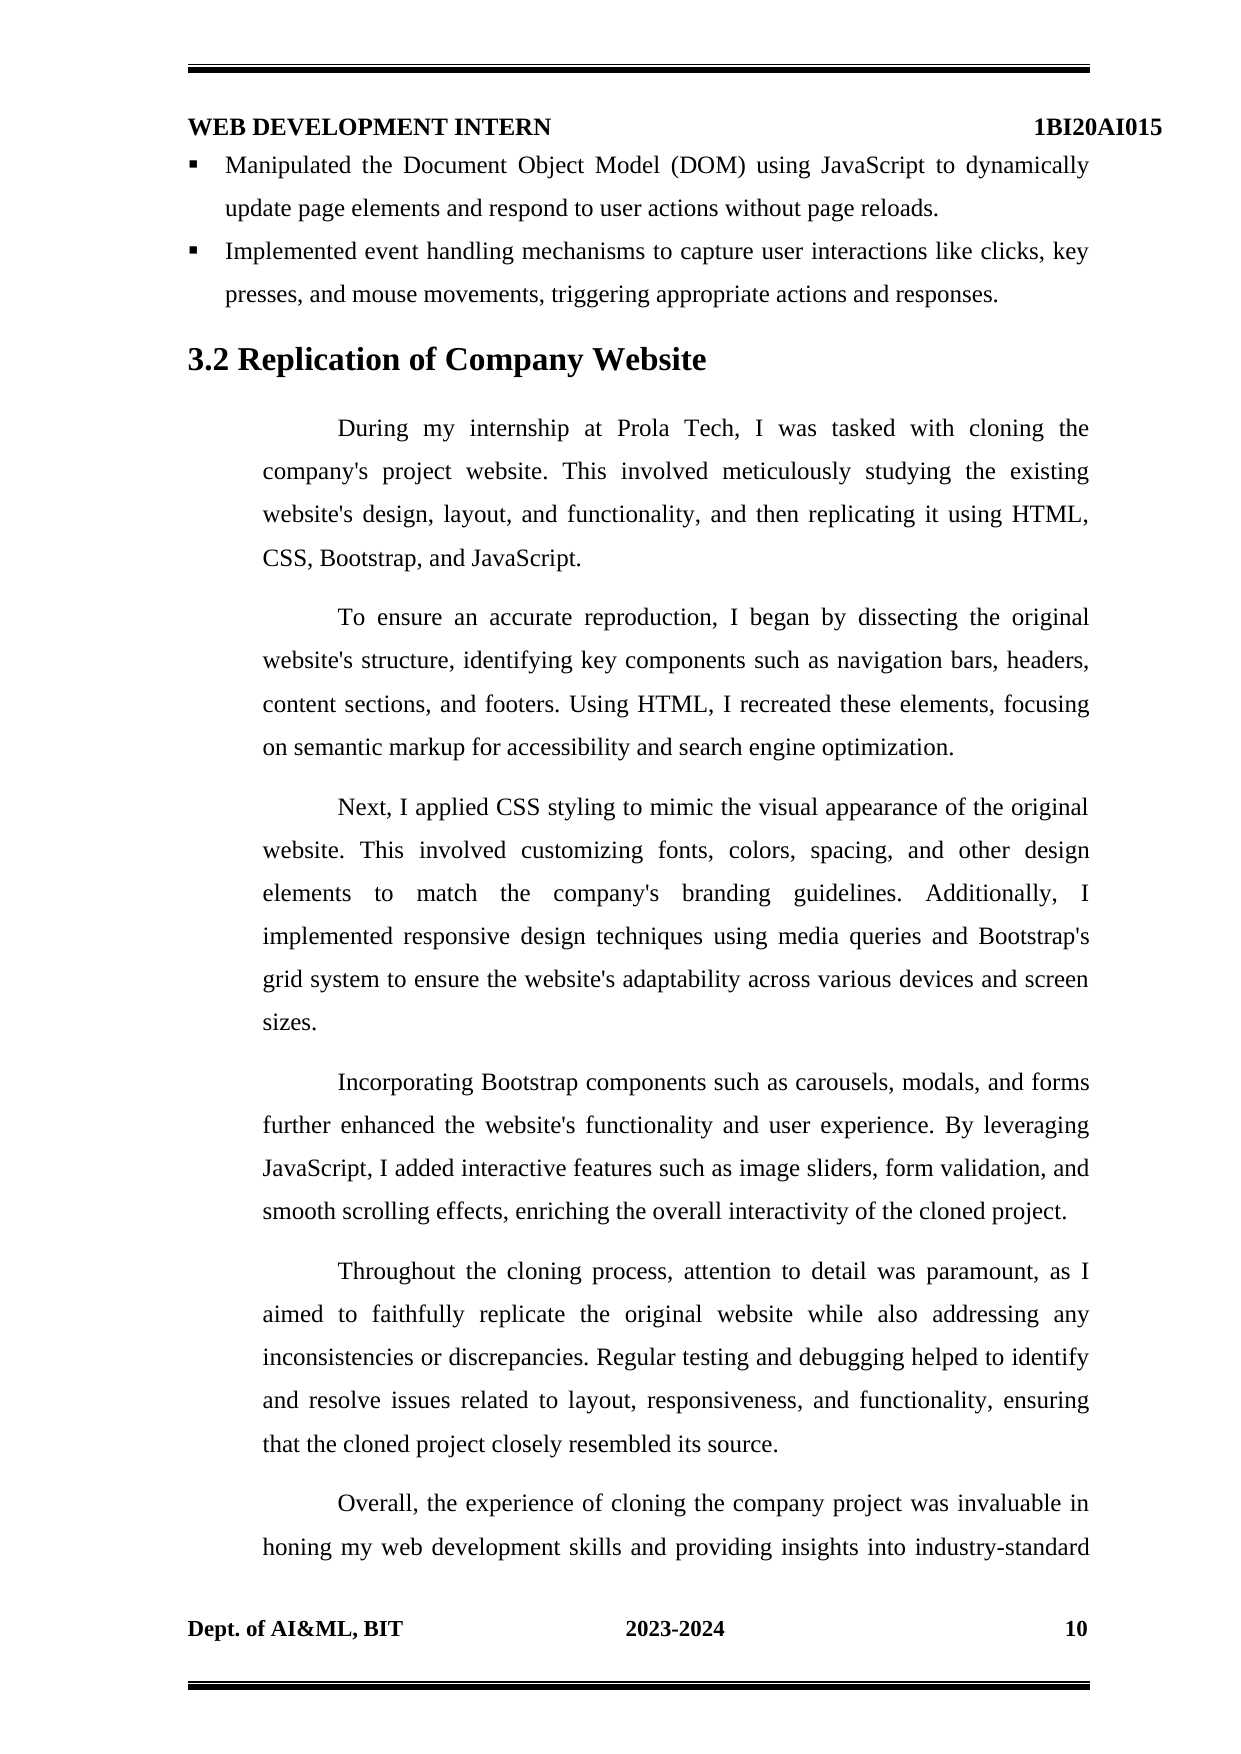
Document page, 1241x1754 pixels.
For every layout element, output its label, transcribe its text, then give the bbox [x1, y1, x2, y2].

text During my internship at Prola Tech, I was tasked with cloning the company's project website. This involved meticulously studying the existing website's design, layout, and functionality, and then replicating it using HTML, CSS, Bootstrap, and JavaScript. [262, 413, 1090, 571]
text 3.2 Replication of Company Website [187, 339, 1090, 377]
list Implemented event handling mechanisms to capture user interactions like clicks, key presses, and mouse movements, triggering appropriate actions and responses. [187, 236, 1090, 308]
text Incorporating Bootstrap components such as carousels, modals, and forms further enhanced the website's functionality and user experience. By leveraging JavaScript, I added interactive features such as image sliders, form validation, and smooth scrolling effects, enriching the overall interactivity of the cloned project. [262, 1067, 1090, 1225]
text Next, I applied CSS styling to mimic the visual appearance of the original website. This involved customizing fonts, colors, spacing, and other design elements to match the company's branding guidelines. Additionally, I implemented responsive design techniques using media queries and Bootstrap's grid system to ensure the website's adaptability across various devices and screen sizes. [262, 792, 1090, 1036]
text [262, 1488, 1090, 1560]
text Throughout the cloning process, attention to detail was paramount, as I aimed to faithfully replicate the original website while also addressing any inconsistencies or discrepancies. Regular testing and debugging helped to identify and resolve issues related to layout, responsiveness, and functionality, ensuring that the cloned project closely resembled its source. [262, 1256, 1090, 1457]
text To ensure an accurate reproduction, I began by dissecting the original website's structure, identifying key components such as navigation bars, headers, content sections, and footers. Using HTML, I recreated these elements, focusing on semantic markup for accessibility and search engine optimization. [262, 602, 1090, 761]
list Manipulated the Document Object Model (DOM) using JavaScript to dynamically update page elements and respond to user actions without page reloads. [187, 150, 1090, 222]
